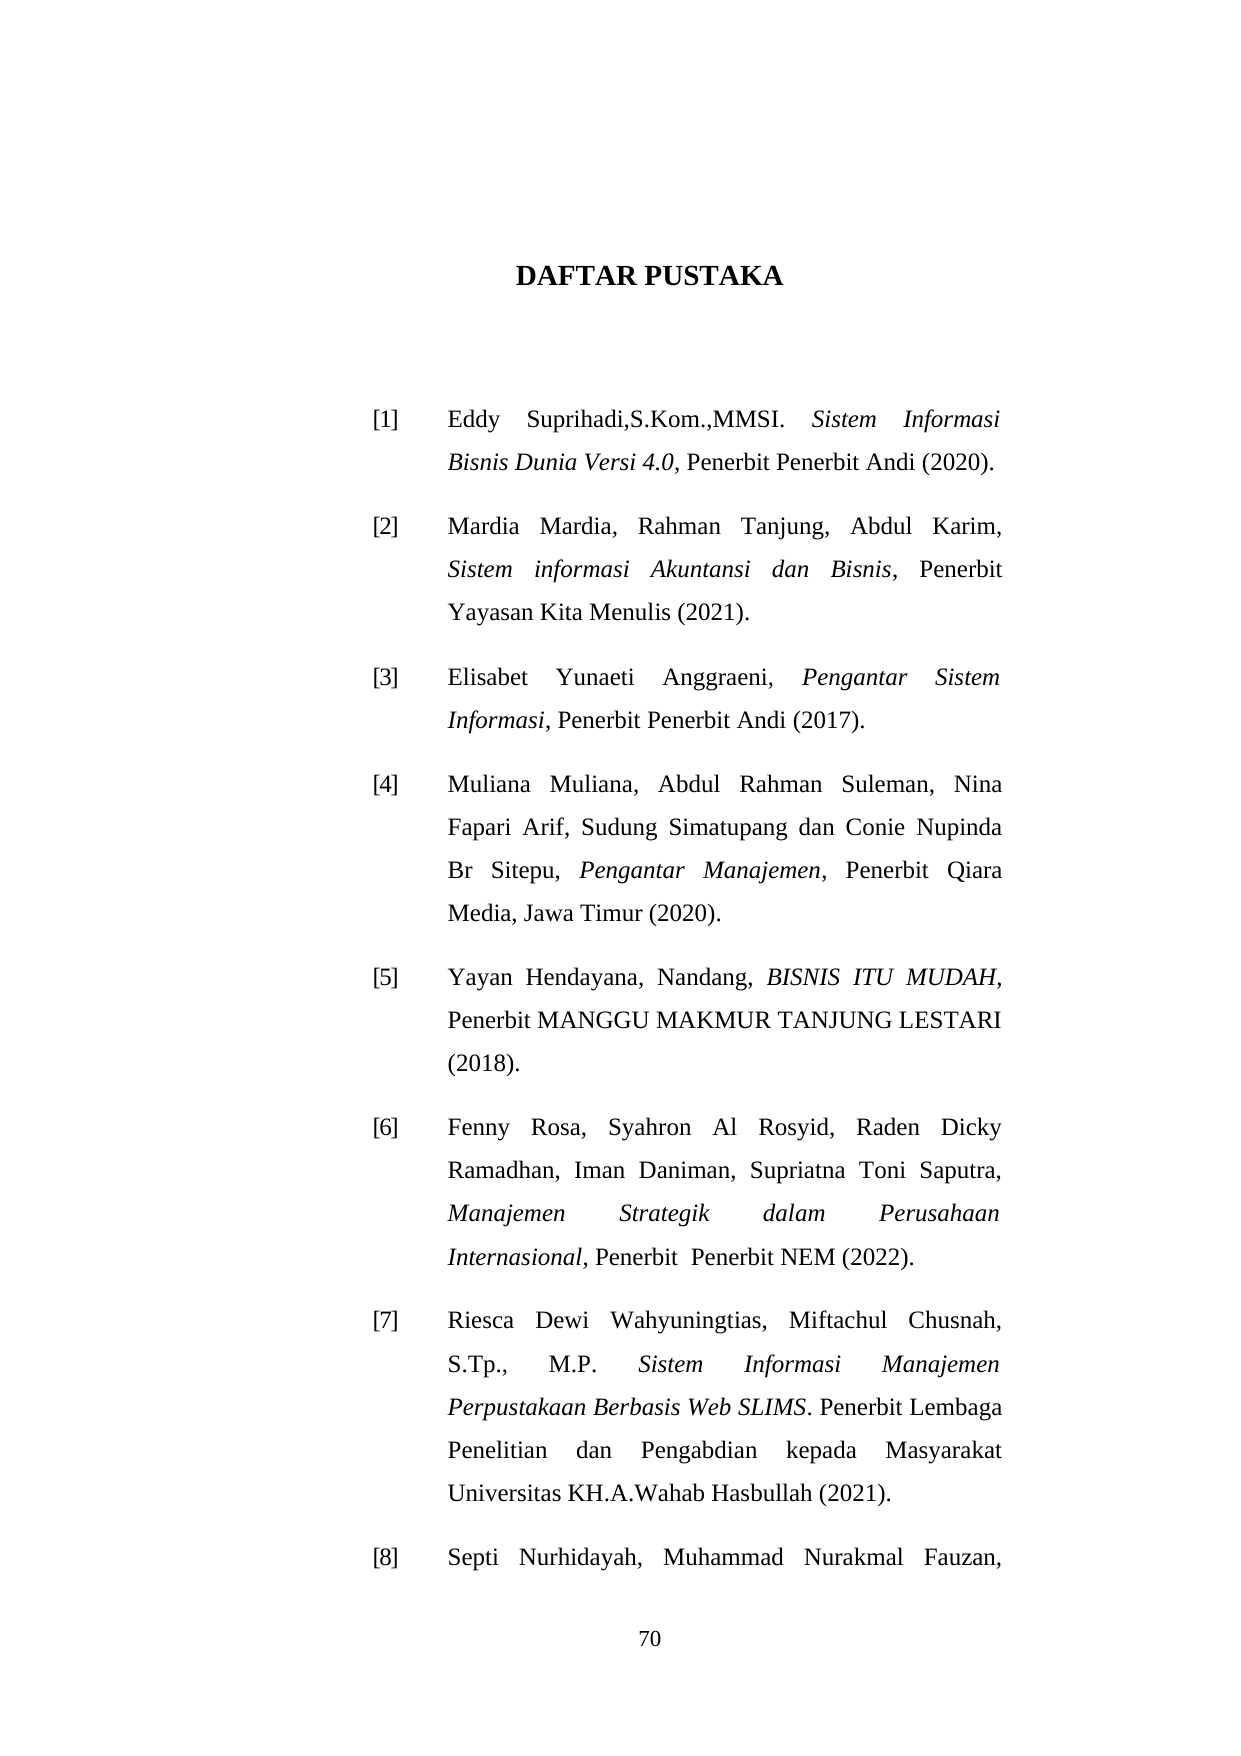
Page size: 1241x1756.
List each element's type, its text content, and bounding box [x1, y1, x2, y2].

list Yayan Hendayana, Nandang, BISNIS ITU MUDAH, Penerbit MANGGU MAKMUR TANJUNG LESTARI (2018). [372, 962, 1002, 1077]
list Mardia Mardia, Rahman Tanjung, Abdul Karim, Sistem informasi Akuntansi dan Bisnis, Penerbit Yayasan Kita Menulis (2021). [372, 511, 1003, 626]
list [372, 1542, 1002, 1571]
list Eddy Suprihadi,S.Kom.,MMSI. Sistem Informasi Bisnis Dunia Versi 4.0, Penerbit Penerbit Andi (2020). [372, 404, 1003, 476]
list Elisabet Yunaeti Anggraeni, Pengantar Sistem Informasi, Penerbit Penerbit Andi (2017). [372, 662, 1003, 733]
list Fenny Rosa, Syahron Al Rosyid, Raden Dicky Ramadhan, Iman Daniman, Supriatna Toni Saputra, Manajemen Strategik dalam Perusahaan Internasional, Penerbit Penerbit NEM (2022). [372, 1112, 1002, 1270]
subtitle DAFTAR PUSTAKA [236, 258, 1063, 291]
list Riesca Dewi Wahyuningtias, Miftachul Chusnah, S.Tp., M.P. Sistem Informasi Manajemen Perpustakaan Berbasis Web SLIMS. Penerbit Lembaga Penelitian dan Pengabdian kepada Masyarakat Universitas KH.A.Wahab Hasbullah (2021). [372, 1306, 1002, 1507]
list Muliana Muliana, Abdul Rahman Suleman, Nina Fapari Arif, Sudung Simatupang dan Conie Nupinda Br Sitepu, Pengantar Manajemen, Penerbit Qiara Media, Jawa Timur (2020). [372, 769, 1003, 927]
